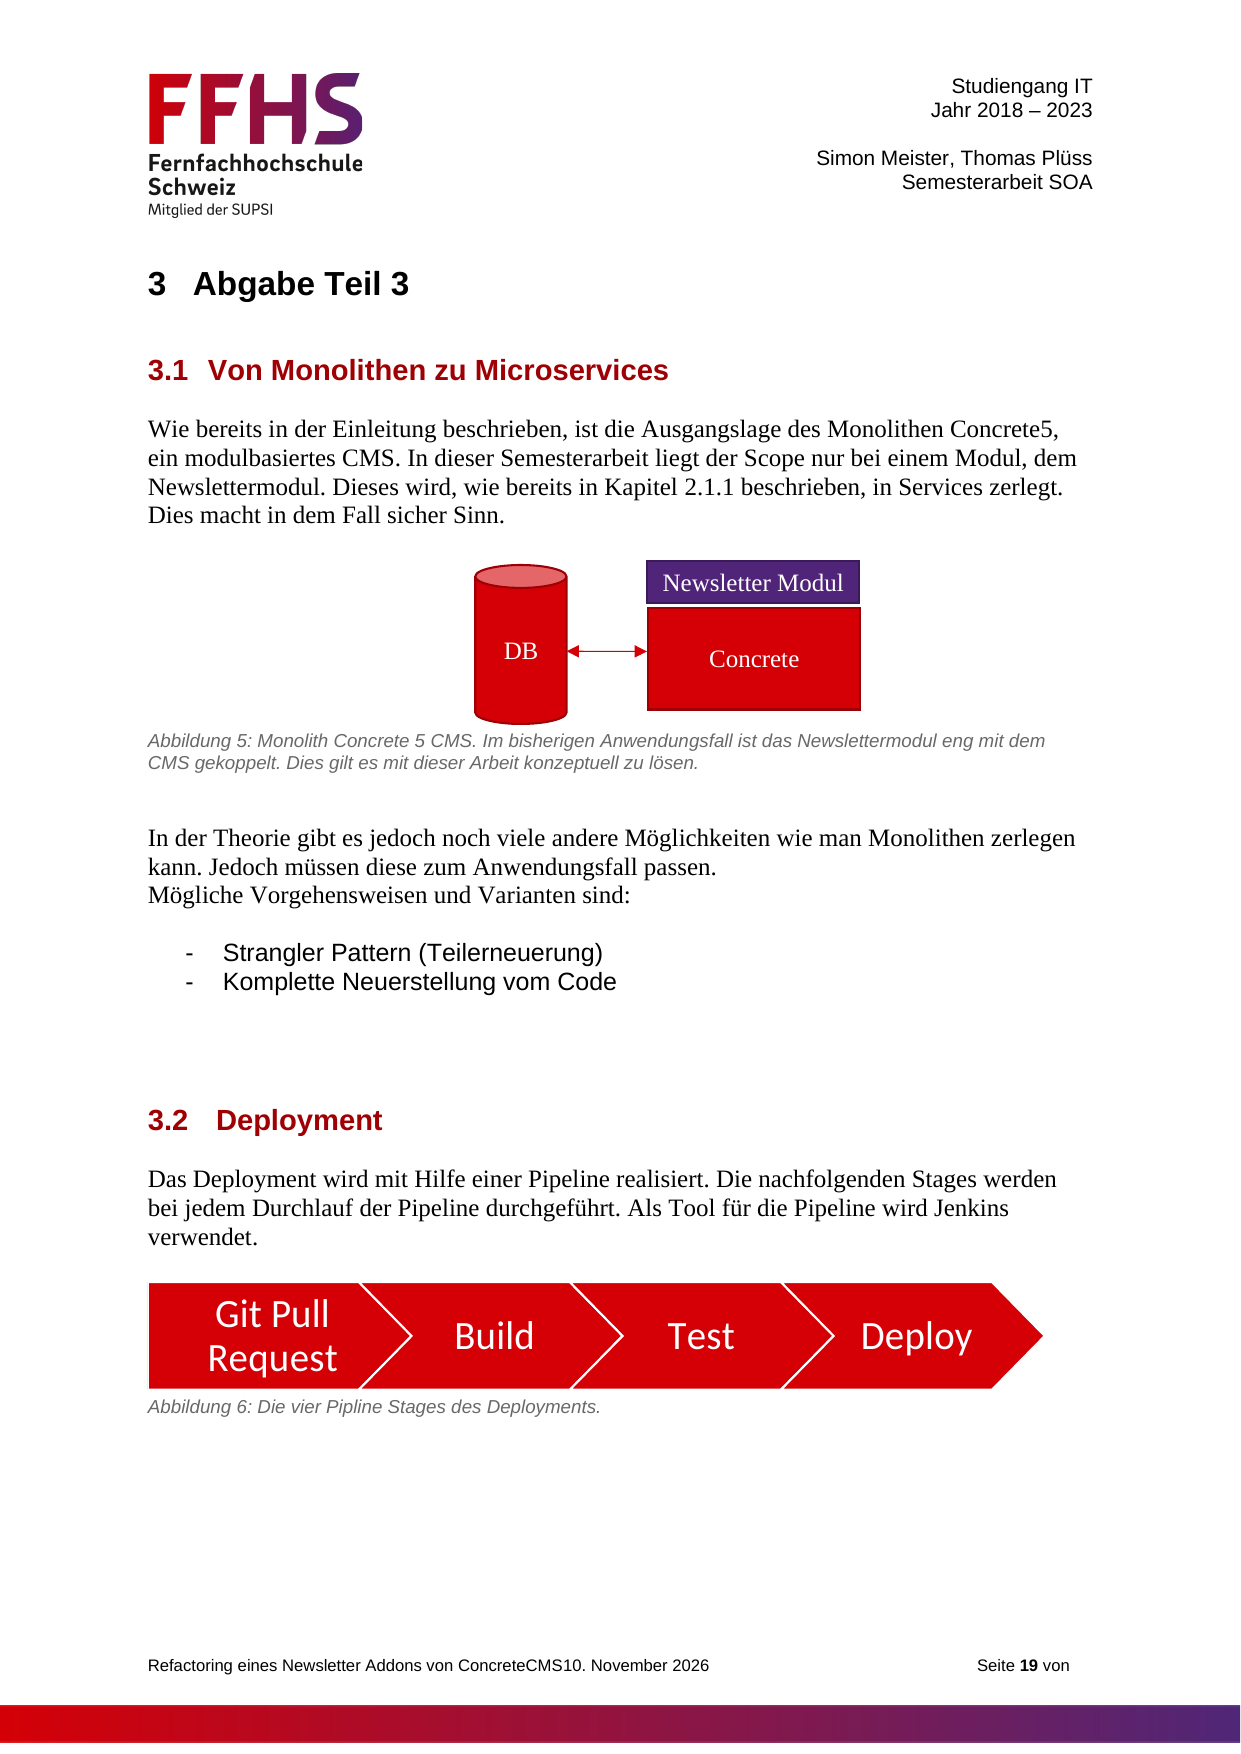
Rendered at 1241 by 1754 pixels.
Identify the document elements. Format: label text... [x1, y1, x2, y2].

subtitle Abgabe Teil 3 [148, 264, 1092, 303]
text Mögliche Vorgehensweisen und Varianten sind: [148, 881, 1092, 909]
picture [0, 1705, 1241, 1743]
text Abbildung 5: Monolith Concrete 5 CMS. Im bisherigen Anwendungsfall ist das Newslettermodul eng mit dem CMS gekoppelt. Dies gilt es mit dieser Arbeit konzeptuell zu lösen. [148, 730, 1092, 773]
text Das Deployment wird mit Hilfe einer Pipeline realisiert. Die nachfolgenden Stages werden bei jedem Durchlauf der Pipeline durchgeführt. Als Tool für die Pipeline wird Jenkins verwendet. [148, 1164, 1092, 1250]
subtitle Von Monolithen zu Microservices [148, 353, 1092, 386]
text In der Theorie gibt es jedoch noch viele andere Möglichkeiten wie man Monolithen zerlegen kann. Jedoch müssen diese zum Anwendungsfall passen. [148, 823, 1092, 881]
picture [148, 73, 363, 218]
list Komplette Neuerstellung vom Code [185, 967, 1092, 996]
subtitle Deployment [148, 1103, 1092, 1137]
text Abbildung 6: Die vier Pipline Stages des Deployments. [148, 1396, 1092, 1417]
text Wie bereits in der Einleitung beschrieben, ist die Ausgangslage des Monolithen Concrete5, ein modulbasiertes CMS. In dieser Semesterarbeit liegt der Scope nur bei einem Modul, dem Newslettermodul. Dieses wird, wie bereits in Kapitel 2.1.1 beschrieben, in Services zerlegt. Dies macht in dem Fall sicher Sinn. [148, 414, 1092, 529]
list Strangler Pattern (Teilerneuerung) [185, 938, 1092, 967]
